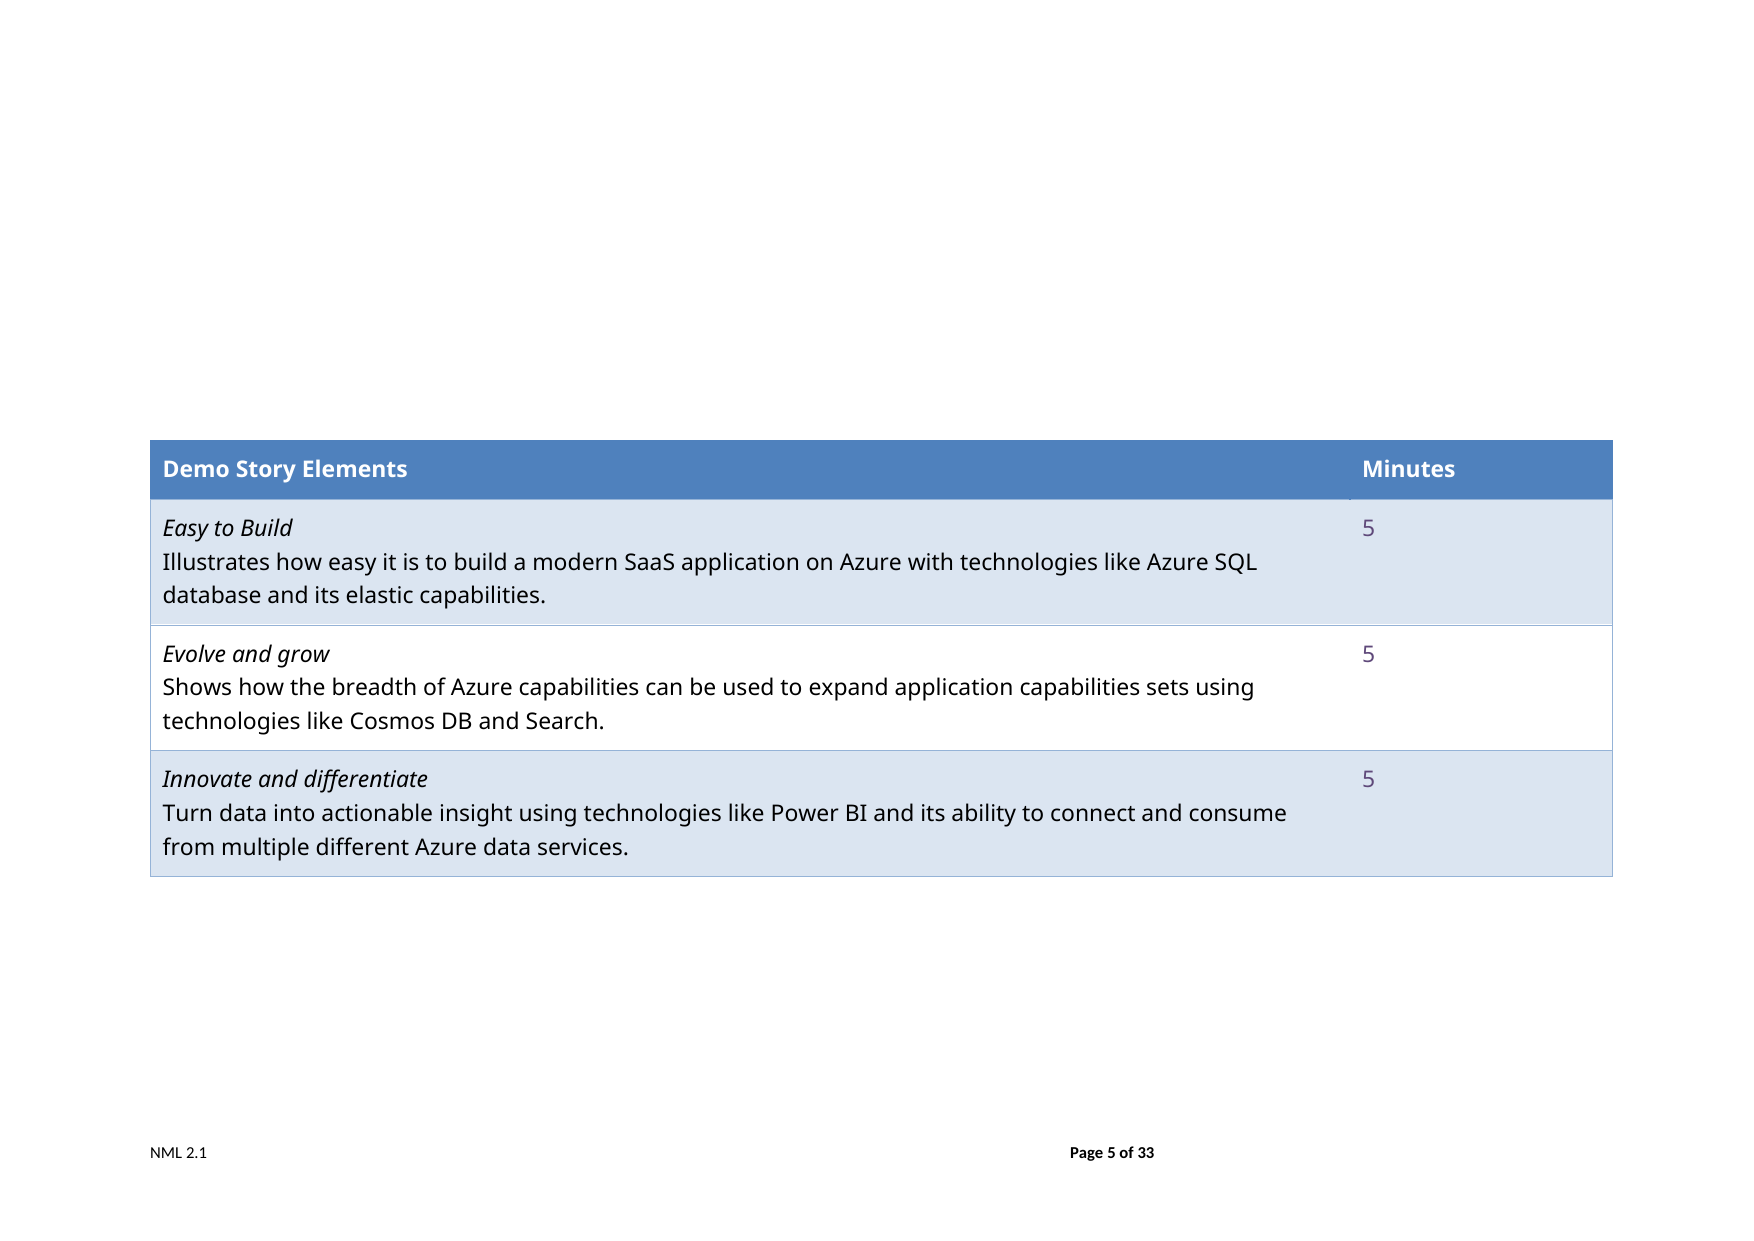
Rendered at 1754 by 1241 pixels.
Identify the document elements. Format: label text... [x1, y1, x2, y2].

table_cell 5 [1350, 626, 1612, 750]
table_header Demo Story Elements [151, 441, 1349, 499]
table_cell Evolve and grow Shows how the breadth of Azure capabilities can be used to expand application capabilities sets using technologies like Cosmos DB and Search. [151, 626, 1350, 750]
table_cell Easy to Build Illustrates how easy it is to build a modern SaaS application on Azure with technologies like Azure SQL database and its elastic capabilities. [151, 500, 1350, 624]
table_cell 5 [1350, 751, 1612, 876]
table_header Minutes [1351, 441, 1612, 499]
table_cell 5 [1350, 500, 1612, 624]
table_cell Innovate and differentiate Turn data into actionable insight using technologies like Power BI and its ability to connect and consume from multiple different Azure data services. [151, 751, 1350, 876]
